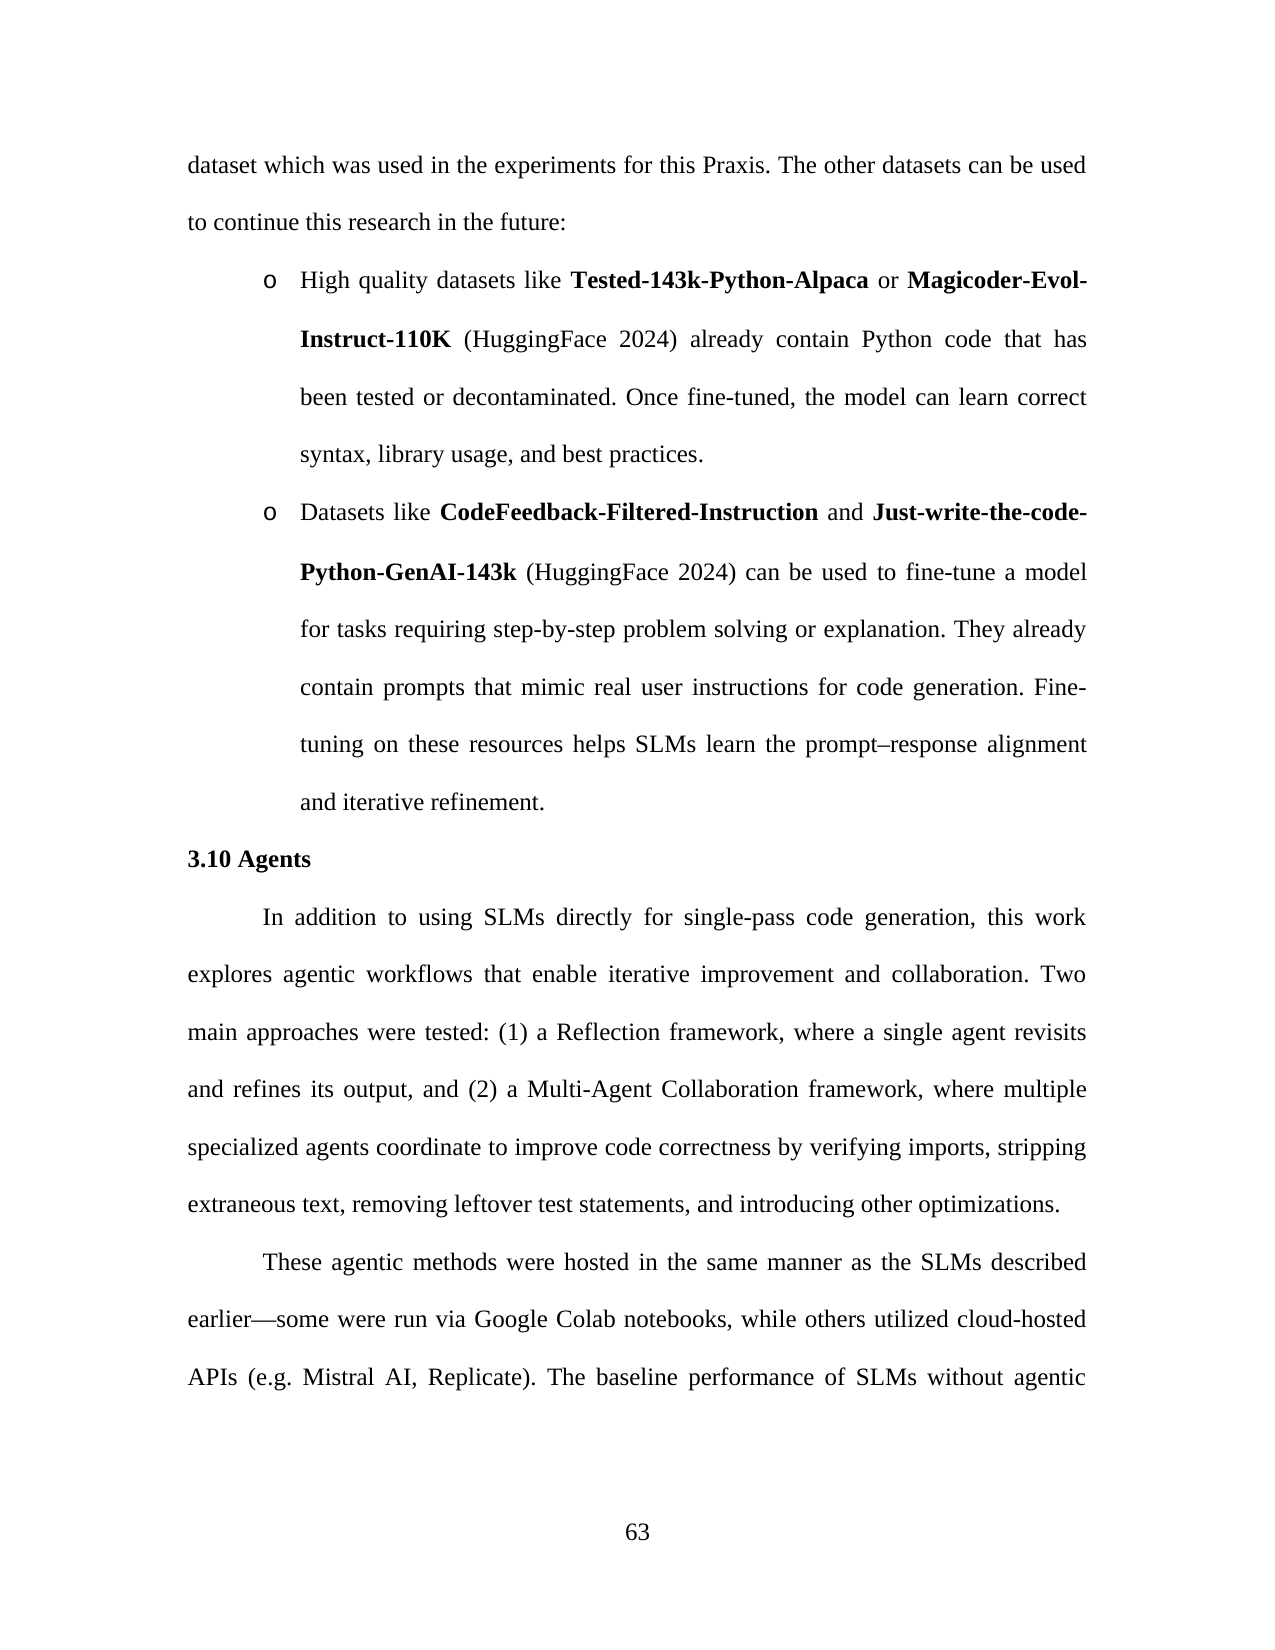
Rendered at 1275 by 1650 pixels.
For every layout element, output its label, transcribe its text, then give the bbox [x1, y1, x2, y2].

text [187, 1247, 1087, 1390]
list Datasets like CodeFeedback-Filtered-Instruction and Just-write-the-code-Python-GenAI-143k (HuggingFace 2024) can be used to fine-tune a model for tasks requiring step-by-step problem solving or explanation. They already contain prompts that mimic real user instructions for code generation. Fine-tuning on these resources helps SLMs learn the prompt–response alignment and iterative refinement. [262, 497, 1087, 815]
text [187, 150, 1087, 236]
subtitle 3.10 Agents [187, 844, 1087, 873]
list High quality datasets like Tested-143k-Python-Alpaca or Magicoder-Evol-Instruct-110K (HuggingFace 2024) already contain Python code that has been tested or decontaminated. Once fine-tuned, the model can learn correct syntax, library usage, and best practices. [262, 265, 1087, 468]
text In addition to using SLMs directly for single-pass code generation, this work explores agentic workflows that enable iterative improvement and collaboration. Two main approaches were tested: (1) a Reflection framework, where a single agent revisits and refines its output, and (2) a Multi-Agent Collaboration framework, where multiple specialized agents coordinate to improve code correctness by verifying imports, stripping extraneous text, removing leftover test statements, and introducing other optimizations. [187, 902, 1087, 1218]
